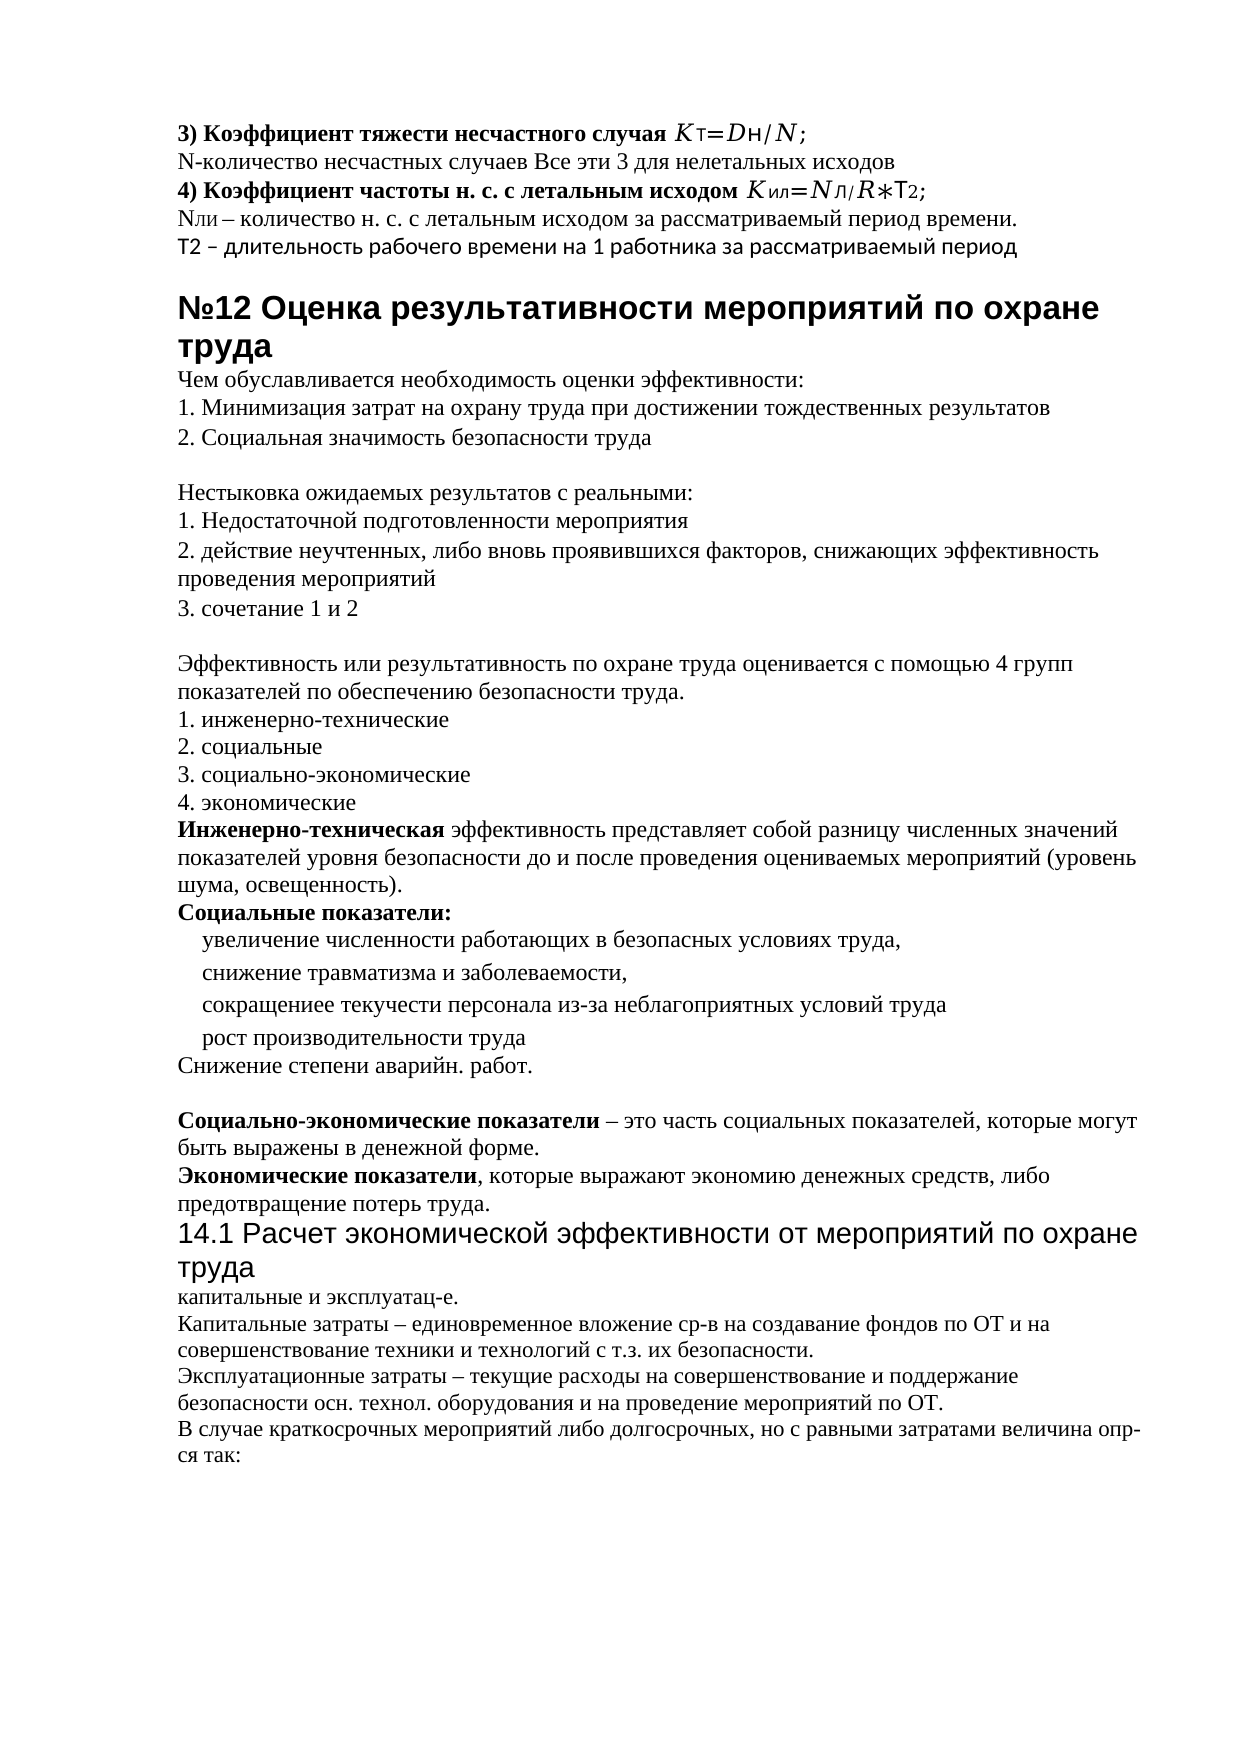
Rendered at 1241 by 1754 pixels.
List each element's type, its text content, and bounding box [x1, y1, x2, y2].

text 4) Коэффициент частоты н. с. с летальным исходом 𝐾ил=𝑁Л/𝑅∗Т2; [177, 175, 1152, 204]
text 2. социальные [177, 732, 1152, 760]
text NЛИ – количество н. с. с летальным исходом за рассматриваемый период времени. [177, 204, 1152, 231]
text Социальные показатели: [177, 898, 1152, 926]
text В случае краткосрочных мероприятий либо долгосрочных, но с равными затратами величина опр-ся так: [177, 1415, 1152, 1468]
text  увеличение численности работающих в безопасных условиях труда, [177, 926, 1152, 953]
text N-количество несчастных случаев Все эти 3 для нелетальных исходов [177, 147, 1152, 175]
text  сокращениее текучести персонала из-за неблагоприятных условий труда [177, 991, 1152, 1018]
text  снижение травматизма и заболеваемости, [177, 958, 1152, 986]
text Экономические показатели, которые выражают экономию денежных средств, либо предотвращение потерь труда. [177, 1161, 1152, 1216]
text Т2 – длительность рабочего времени на 1 работника за рассматриваемый период [177, 231, 1152, 261]
text Социально-экономические показатели – это часть социальных показателей, которые могут быть выражены в денежной форме. [177, 1106, 1152, 1161]
text Капитальные затраты – единовременное вложение ср-в на создавание фондов по ОТ и на совершенствование техники и технологий с т.з. их безопасности. [177, 1310, 1152, 1362]
text 3. сочетание 1 и 2 [177, 594, 1152, 622]
text  рост производительности труда [177, 1023, 1152, 1051]
text Снижение степени аварийн. работ. [177, 1051, 1152, 1078]
text капитальные и эксплуатац-е. [177, 1283, 1152, 1310]
text 2. Социальная значимость безопасности труда [177, 423, 1152, 451]
text 4. экономические [177, 787, 1152, 815]
text Чем обуславливается необходимость оценки эффективности: [177, 365, 1152, 393]
text 1. Недостаточной подготовленности мероприятия [177, 506, 1152, 533]
text 3) Коэффициент тяжести несчастного случая 𝐾Т=𝐷н/𝑁; [177, 118, 1152, 147]
text №12 Оценка результативности мероприятий по охране труда [177, 288, 1152, 365]
text 3. социально-экономические [177, 760, 1152, 787]
text 14.1 Расчет экономической эффективности от мероприятий по охране труда [177, 1216, 1152, 1283]
text Эксплуатационные затраты – текущие расходы на совершенствование и поддержание безопасности осн. технол. оборудования и на проведение мероприятий по ОТ. [177, 1362, 1152, 1415]
text Эффективность или результативность по охране труда оценивается с помощью 4 групп показателей по обеспечению безопасности труда. [177, 649, 1152, 705]
text 1. Минимизация затрат на охрану труда при достижении тождественных результатов [177, 393, 1152, 420]
text 2. действие неучтенных, либо вновь проявившихся факторов, снижающих эффективность проведения мероприятий [177, 536, 1152, 591]
text Нестыковка ожидаемых результатов с реальными: [177, 478, 1152, 506]
text Инженерно-техническая эффективность представляет собой разницу численных значений показателей уровня безопасности до и после проведения оцениваемых мероприятий (уровень шума, освещенность). [177, 815, 1152, 898]
text 1. инженерно-технические [177, 705, 1152, 732]
